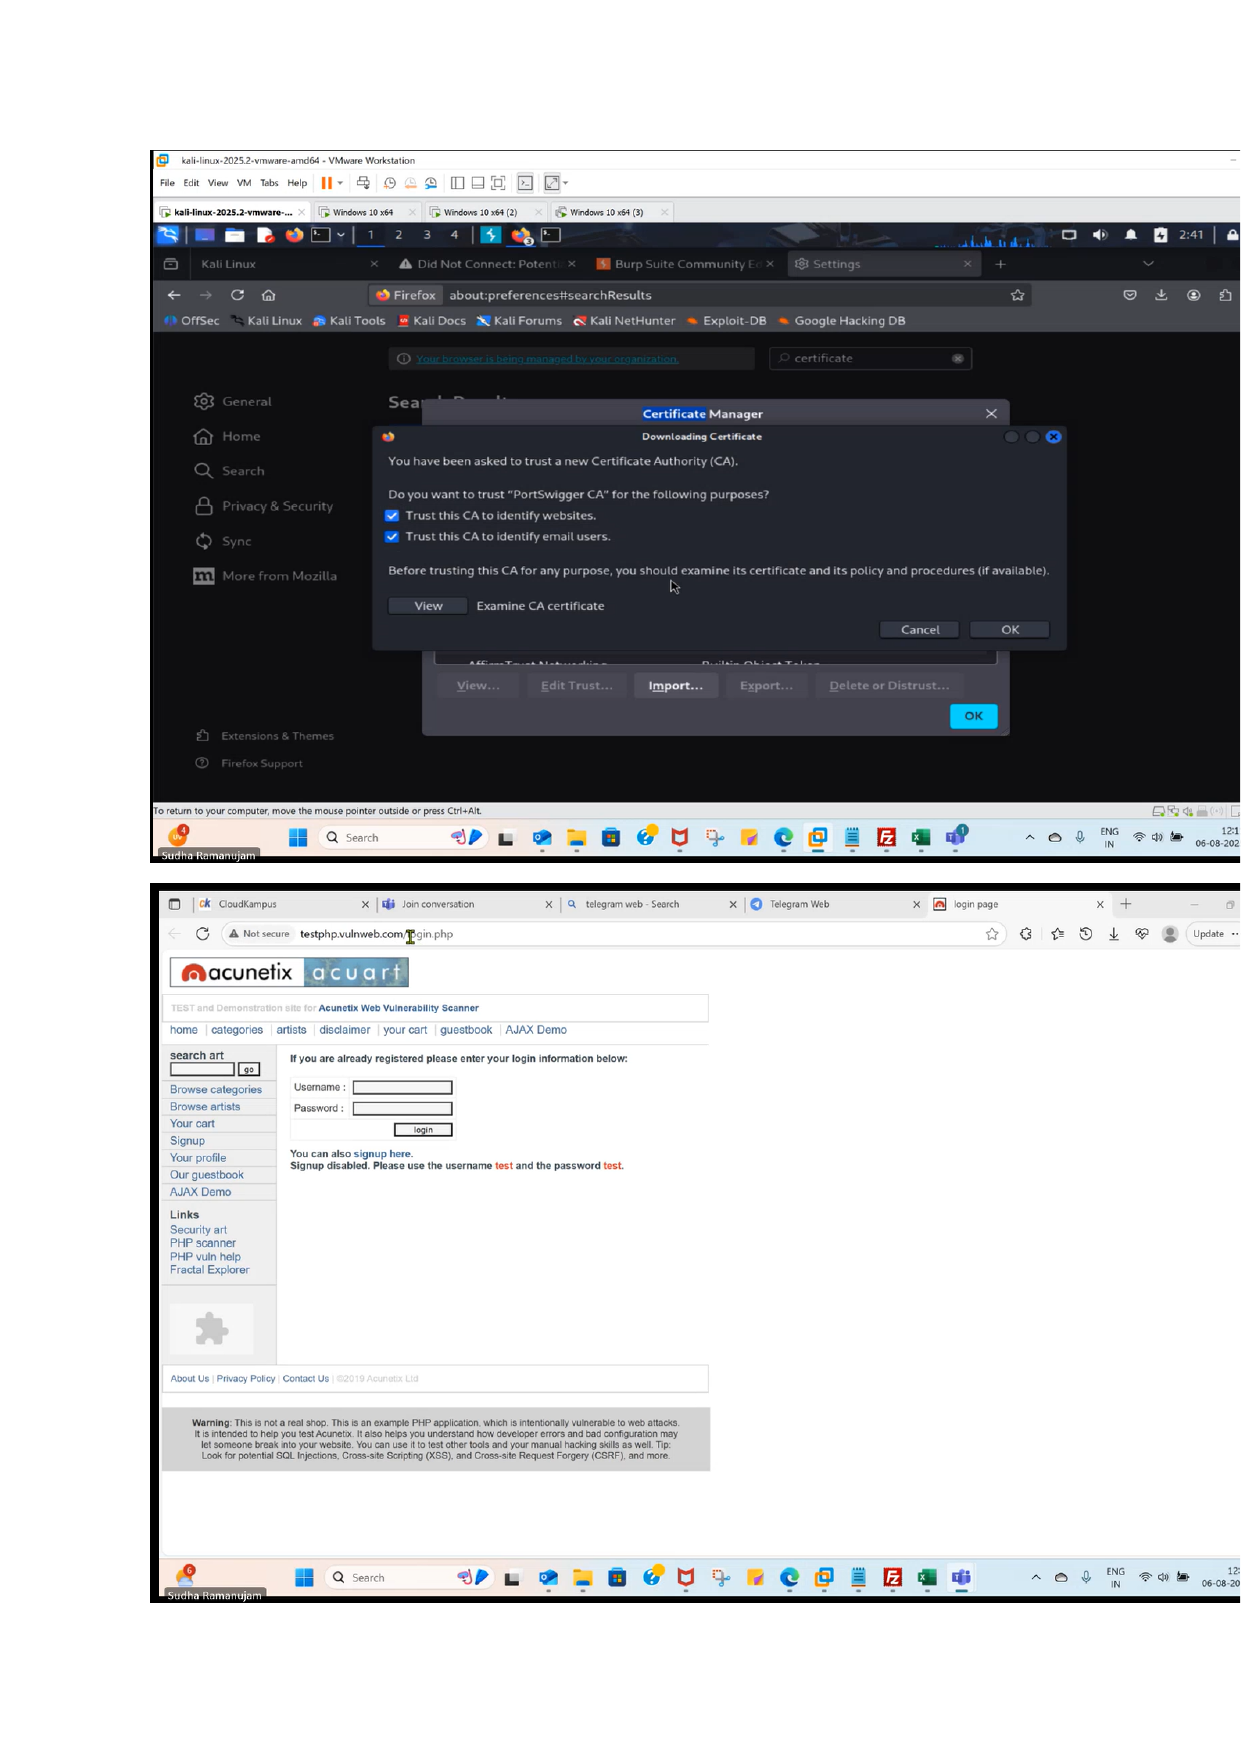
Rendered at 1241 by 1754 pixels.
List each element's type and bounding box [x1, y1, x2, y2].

picture [150, 150, 1241, 863]
picture [150, 883, 1241, 1603]
